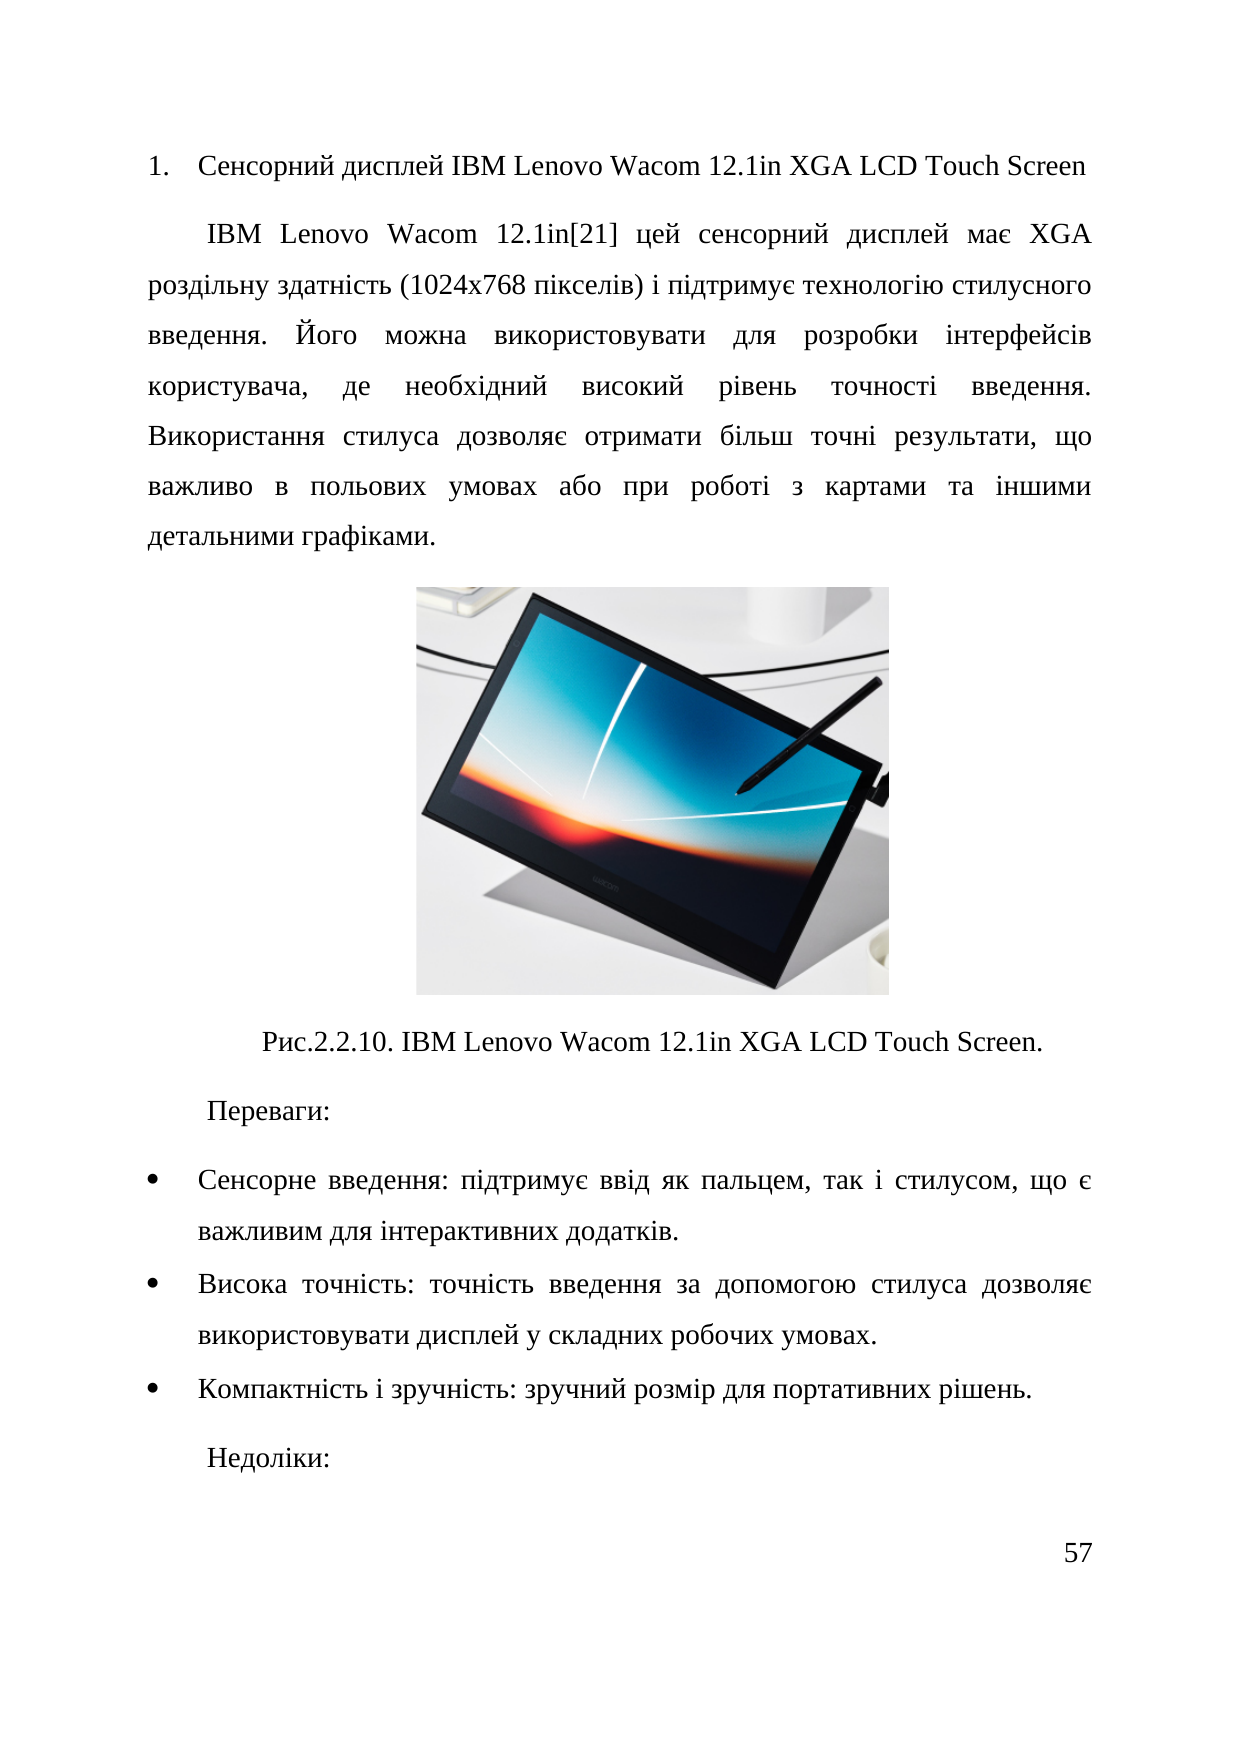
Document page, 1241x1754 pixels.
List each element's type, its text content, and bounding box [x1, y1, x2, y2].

list Сенсорний дисплей IBM Lenovo Wacom 12.1in XGA LCD Touch Screen [148, 148, 1093, 181]
text Рис.2.2.10. IBM Lenovo Wacom 12.1in XGA LCD Touch Screen. [148, 1024, 1093, 1058]
picture [416, 587, 889, 995]
text IBM Lenovo Wacom 12.1in[21] цей сенсорний дисплей має XGA роздільну здатність (1024x768 пікселів) і підтримує технологію стилусного введення. Його можна використовувати для розробки інтерфейсів користувача, де необхідний високий рівень точності введення. Використання стилуса дозволяє отримати більш точні результати, що важливо в польових умовах або при роботі з картами та іншими детальними графіками. [148, 217, 1093, 552]
text Недоліки: [148, 1440, 1093, 1474]
list Сенсорне введення: підтримує ввід як пальцем, так і стилусом, що є важливим для інтерактивних додатків. [148, 1162, 1093, 1246]
list Компактність і зручність: зручний розмір для портативних рішень. [148, 1371, 1093, 1405]
list Висока точність: точність введення за допомогою стилуса дозволяє використовувати дисплей у складних робочих умовах. [148, 1267, 1093, 1351]
text Переваги: [148, 1093, 1093, 1127]
